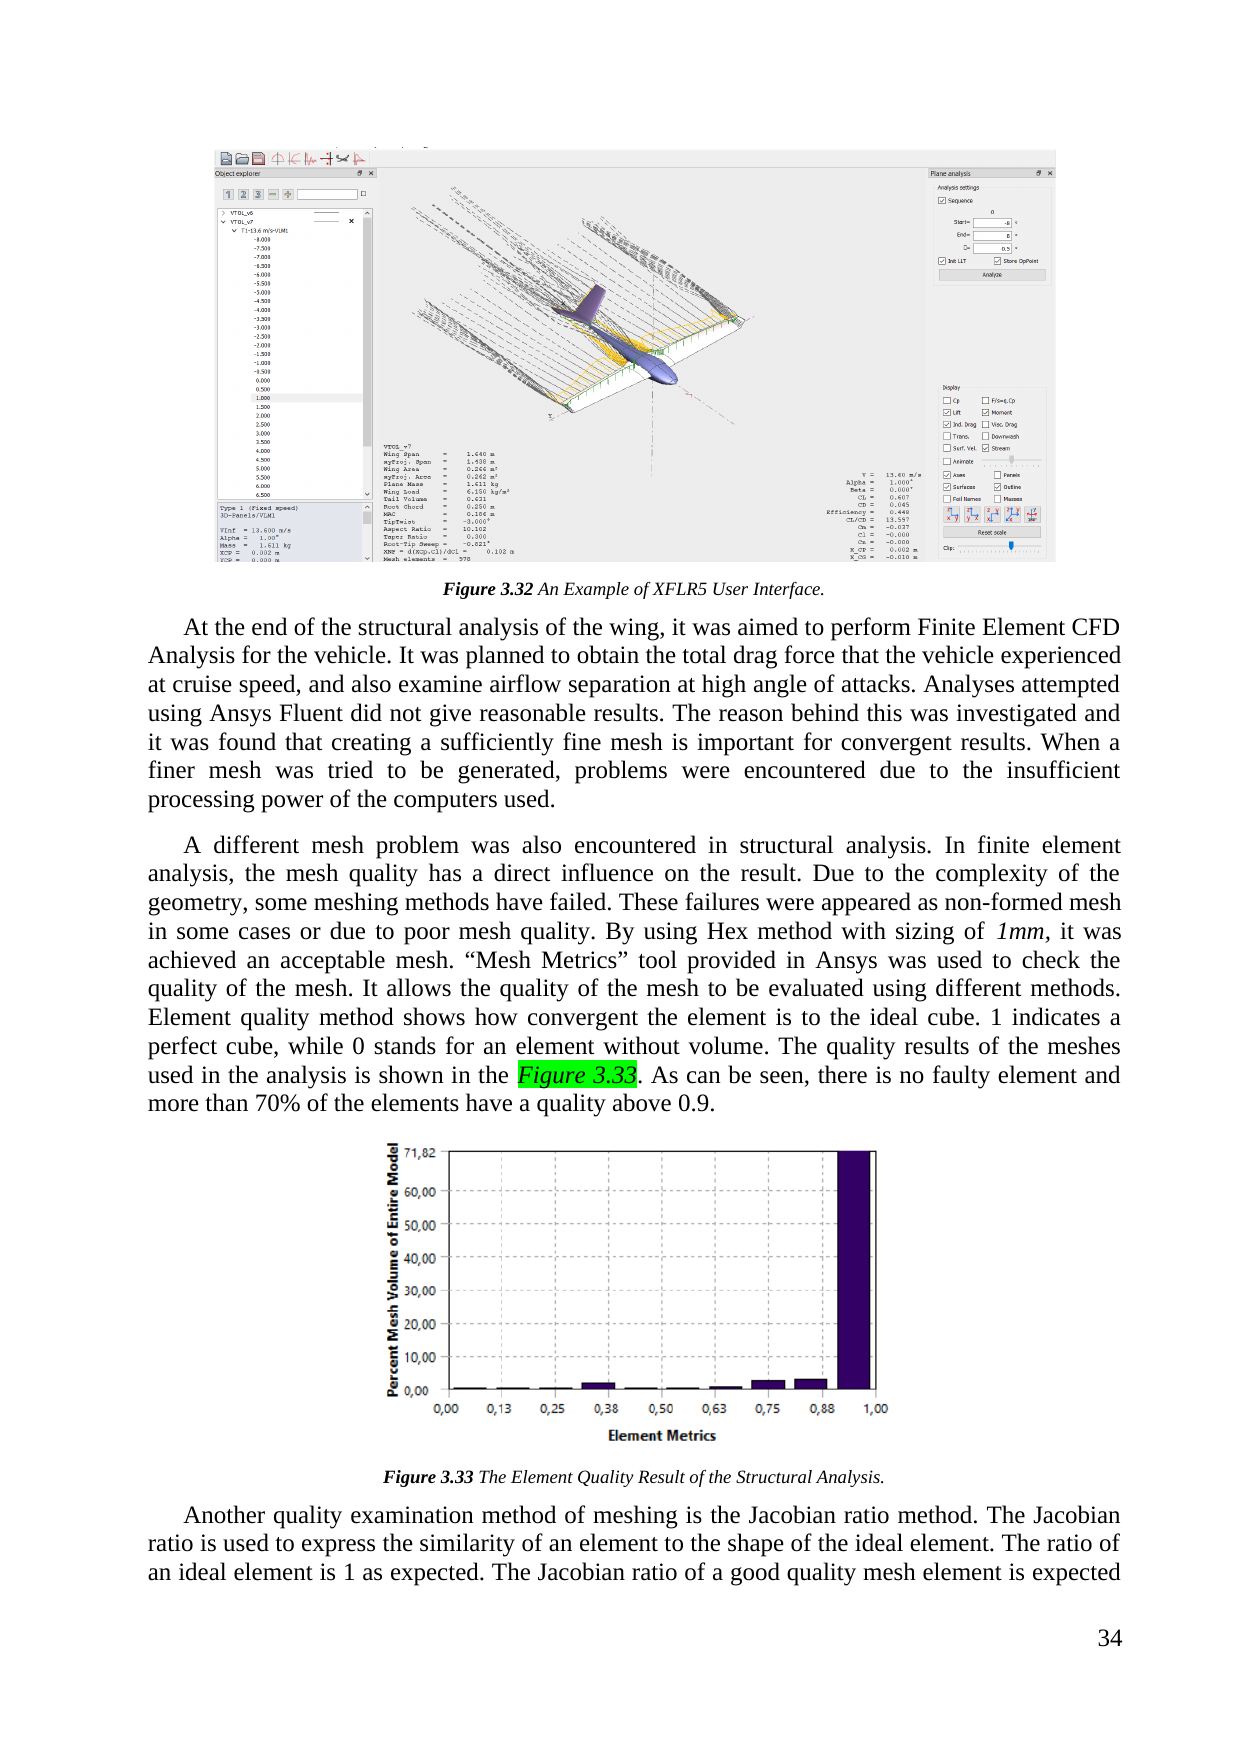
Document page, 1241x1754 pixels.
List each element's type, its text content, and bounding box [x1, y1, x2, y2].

picture [369, 1133, 901, 1449]
picture [214, 147, 1056, 562]
text At the end of the structural analysis of the wing, it was aimed to perform Finite Element CFD Analysis for the vehicle. It was planned to obtain the total drag force that the vehicle experienced at cruise speed, and also examine airflow separation at high angle of attacks. Analyses attempted using Ansys Fluent did not give reasonable results. The reason behind this was investigated and it was found that creating a sufficiently fine mesh is important for convergent results. When a finer mesh was tried to be generated, problems were encountered due to the insufficient processing power of the computers used. [148, 612, 1122, 813]
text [148, 1500, 1122, 1586]
